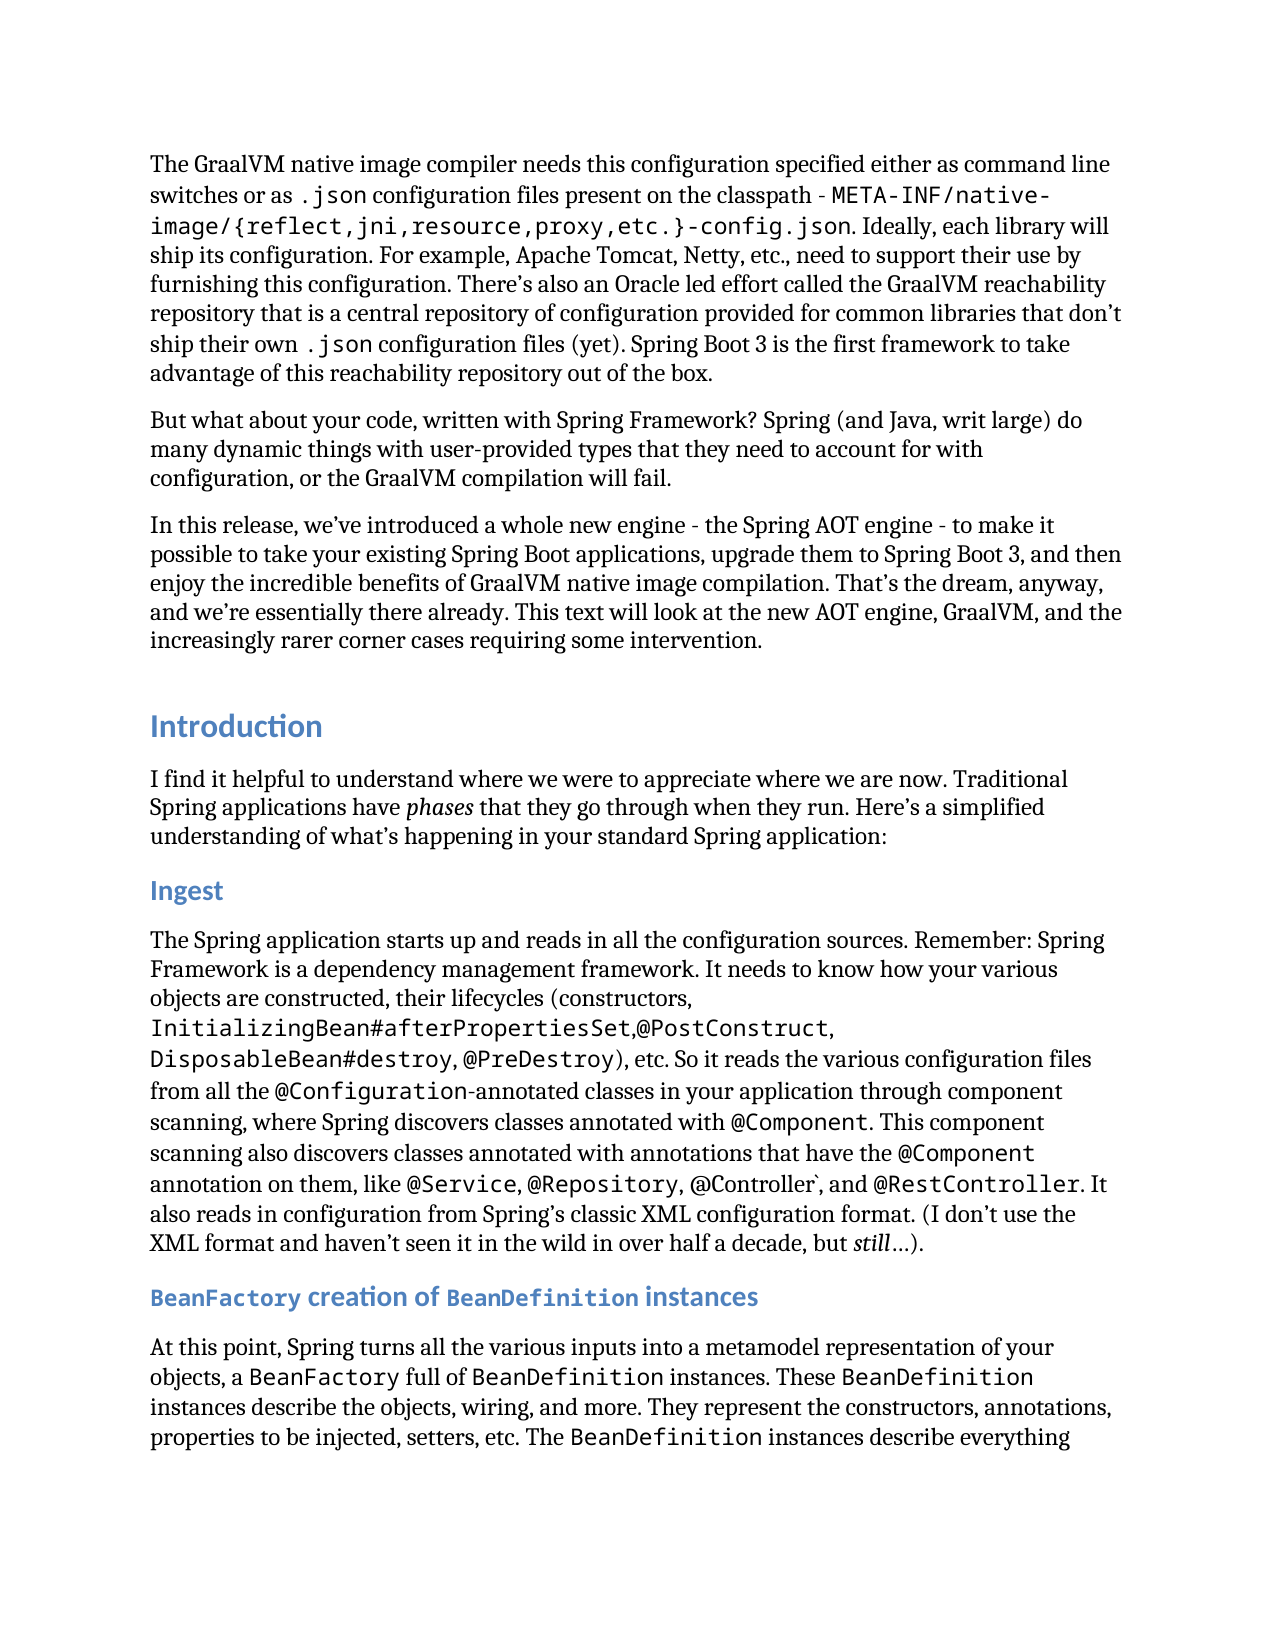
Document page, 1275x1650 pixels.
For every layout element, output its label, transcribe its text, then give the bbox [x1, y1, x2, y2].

text In this release, we’ve introduced a whole new engine - the Spring AOT engine - to make it possible to take your existing Spring Boot applications, upgrade them to Spring Boot 3, and then enjoy the incredible benefits of GraalVM native image compilation. That’s the dream, anyway, and we’re essentially there already. This text will look at the new AOT engine, GraalVM, and the increasingly rarer corner cases requiring some intervention. [150, 511, 1125, 655]
text I find it helpful to understand where we were to appreciate where we are now. Traditional Spring applications have phases that they go through when they run. Here’s a simplified understanding of what’s happening in your standard Spring application: [150, 764, 1125, 851]
subtitle Introduction [150, 705, 1125, 746]
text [150, 1332, 1125, 1452]
subtitle Ingest [150, 872, 1125, 907]
text The Spring application starts up and reads in all the configuration sources. Remember: Spring Framework is a dependency management framework. It needs to know how your various objects are constructed, their lifecycles (constructors, InitializingBean#afterPropertiesSet,@PostConstruct, DisposableBean#destroy, @PreDestroy), etc. So it reads the various configuration files from all the @Configuration-annotated classes in your application through component scanning, where Spring discovers classes annotated with @Component. This component scanning also discovers classes annotated with annotations that have the @Component annotation on them, like @Service, @Repository, @Controller`, and @RestController. It also reads in configuration from Spring’s classic XML configuration format. (I don’t use the XML format and haven’t seen it in the wild in over half a decade, but still…​). [150, 926, 1125, 1257]
text The GraalVM native image compiler needs this configuration specified either as command line switches or as .json configuration files present on the classpath - META-INF/native-image/{reflect,jni,resource,proxy,etc.}-config.json. Ideally, each library will ship its configuration. For example, Apache Tomcat, Netty, etc., need to support their use by furnishing this configuration. There’s also an Oracle led effort called the GraalVM reachability repository that is a central repository of configuration provided for common libraries that don’t ship their own .json configuration files (yet). Spring Boot 3 is the first framework to take advantage of this reachability repository out of the box. [150, 150, 1125, 387]
text But what about your code, written with Spring Framework? Spring (and Java, writ large) do many dynamic things with user-provided types that they need to account for with configuration, or the GraalVM compilation will fail. [150, 406, 1125, 492]
subtitle BeanFactory creation of BeanDefinition instances [150, 1278, 1125, 1314]
